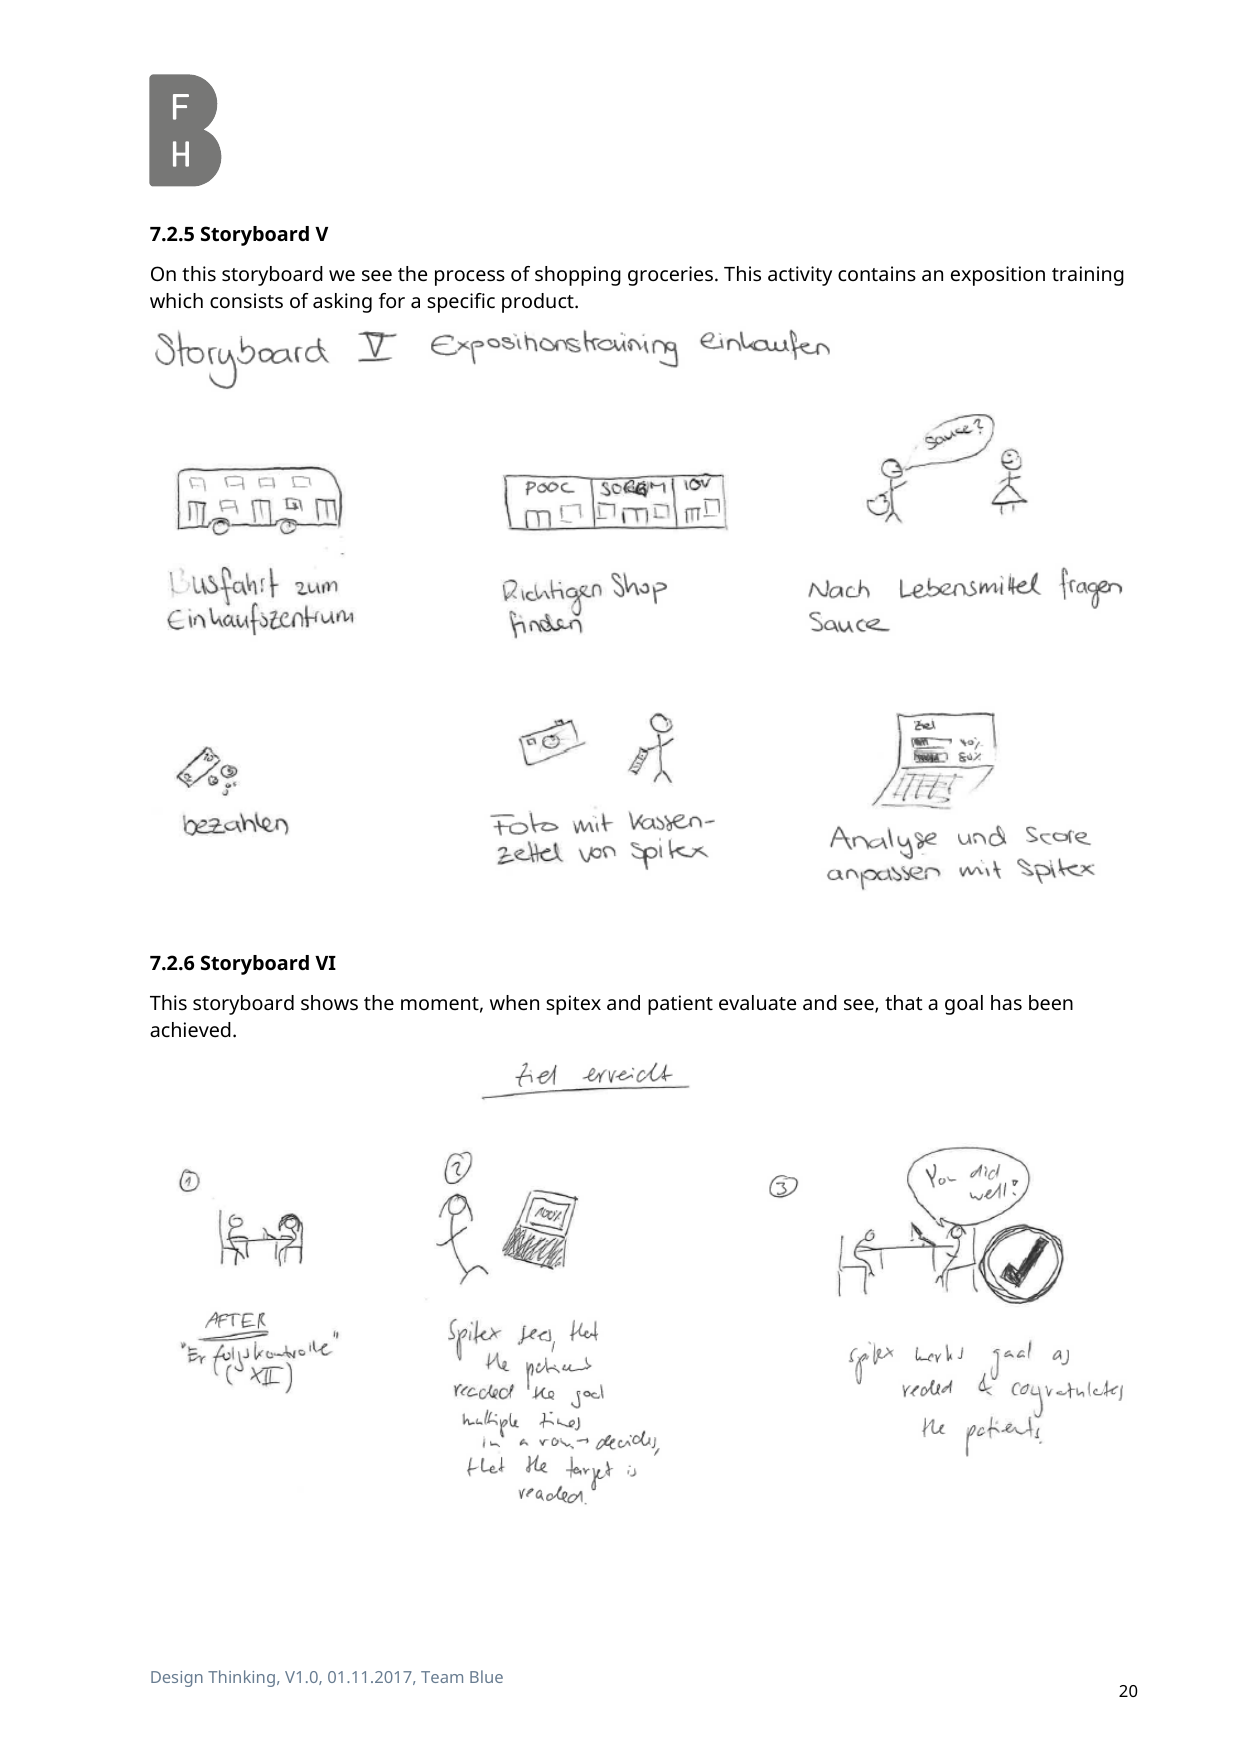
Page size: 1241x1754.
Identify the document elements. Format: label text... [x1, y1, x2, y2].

picture [149, 1055, 1136, 1522]
subtitle Storyboard VI [149, 950, 1136, 977]
picture [149, 326, 1136, 913]
text On this storyboard we see the process of shopping groceries. This activity contains an exposition training which consists of asking for a specific product. [149, 260, 1136, 314]
text This storyboard shows the moment, when spitex and patient evaluate and see, that a goal has been achieved. [149, 989, 1136, 1043]
subtitle Storyboard V [149, 221, 1136, 248]
